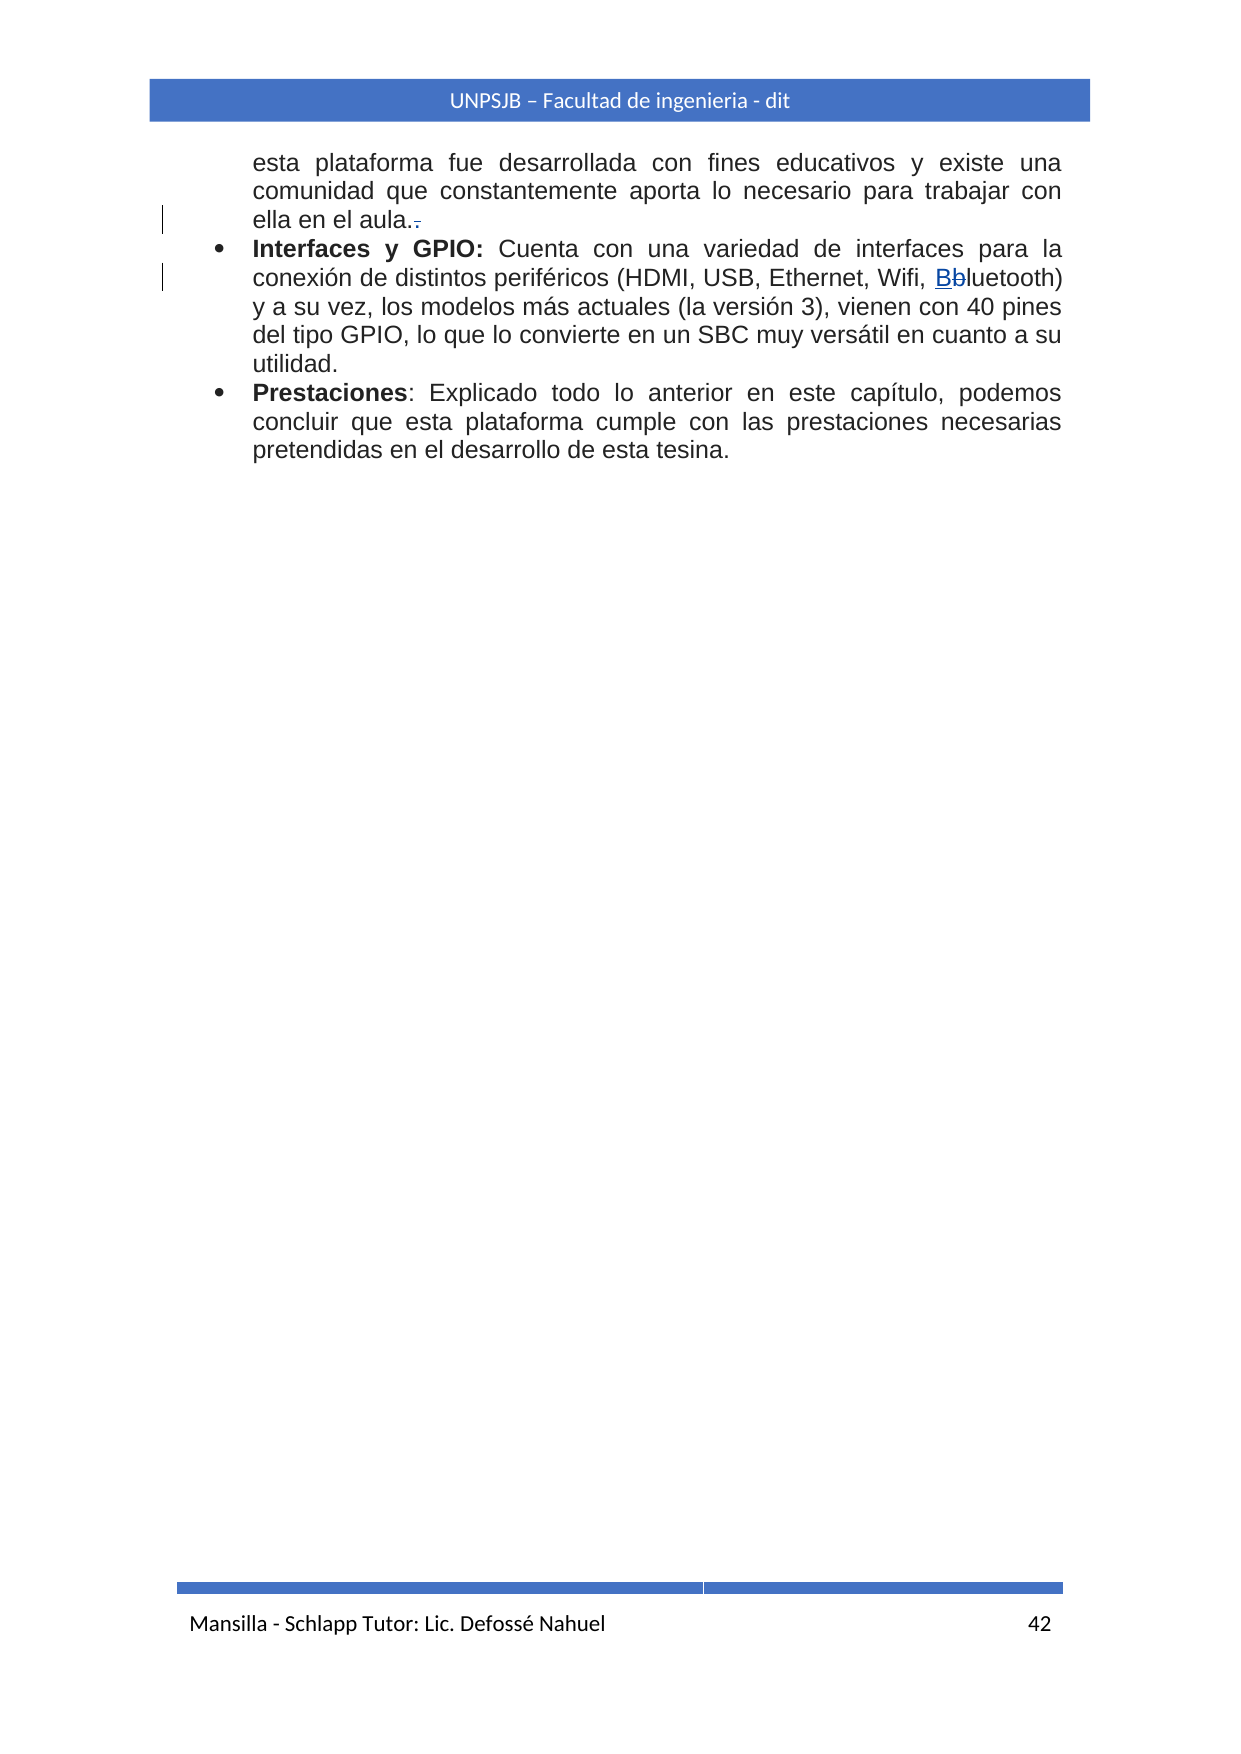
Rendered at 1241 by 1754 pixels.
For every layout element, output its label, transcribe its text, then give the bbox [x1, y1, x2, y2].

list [215, 148, 1063, 234]
list Prestaciones: Explicado todo lo anterior en este capítulo, podemos concluir que esta plataforma cumple con las prestaciones necesarias pretendidas en el desarrollo de esta tesina. [215, 378, 1063, 464]
list Interfaces y GPIO: Cuenta con una variedad de interfaces para la conexión de distintos periféricos (HDMI, USB, Ethernet, Wifi, luetooth) y a su vez, los modelos más actuales (la versión 3), vienen con 40 pines del tipo GPIO, lo que lo convierte en un SBC muy versátil en cuanto a su utilidad. [215, 234, 1063, 378]
